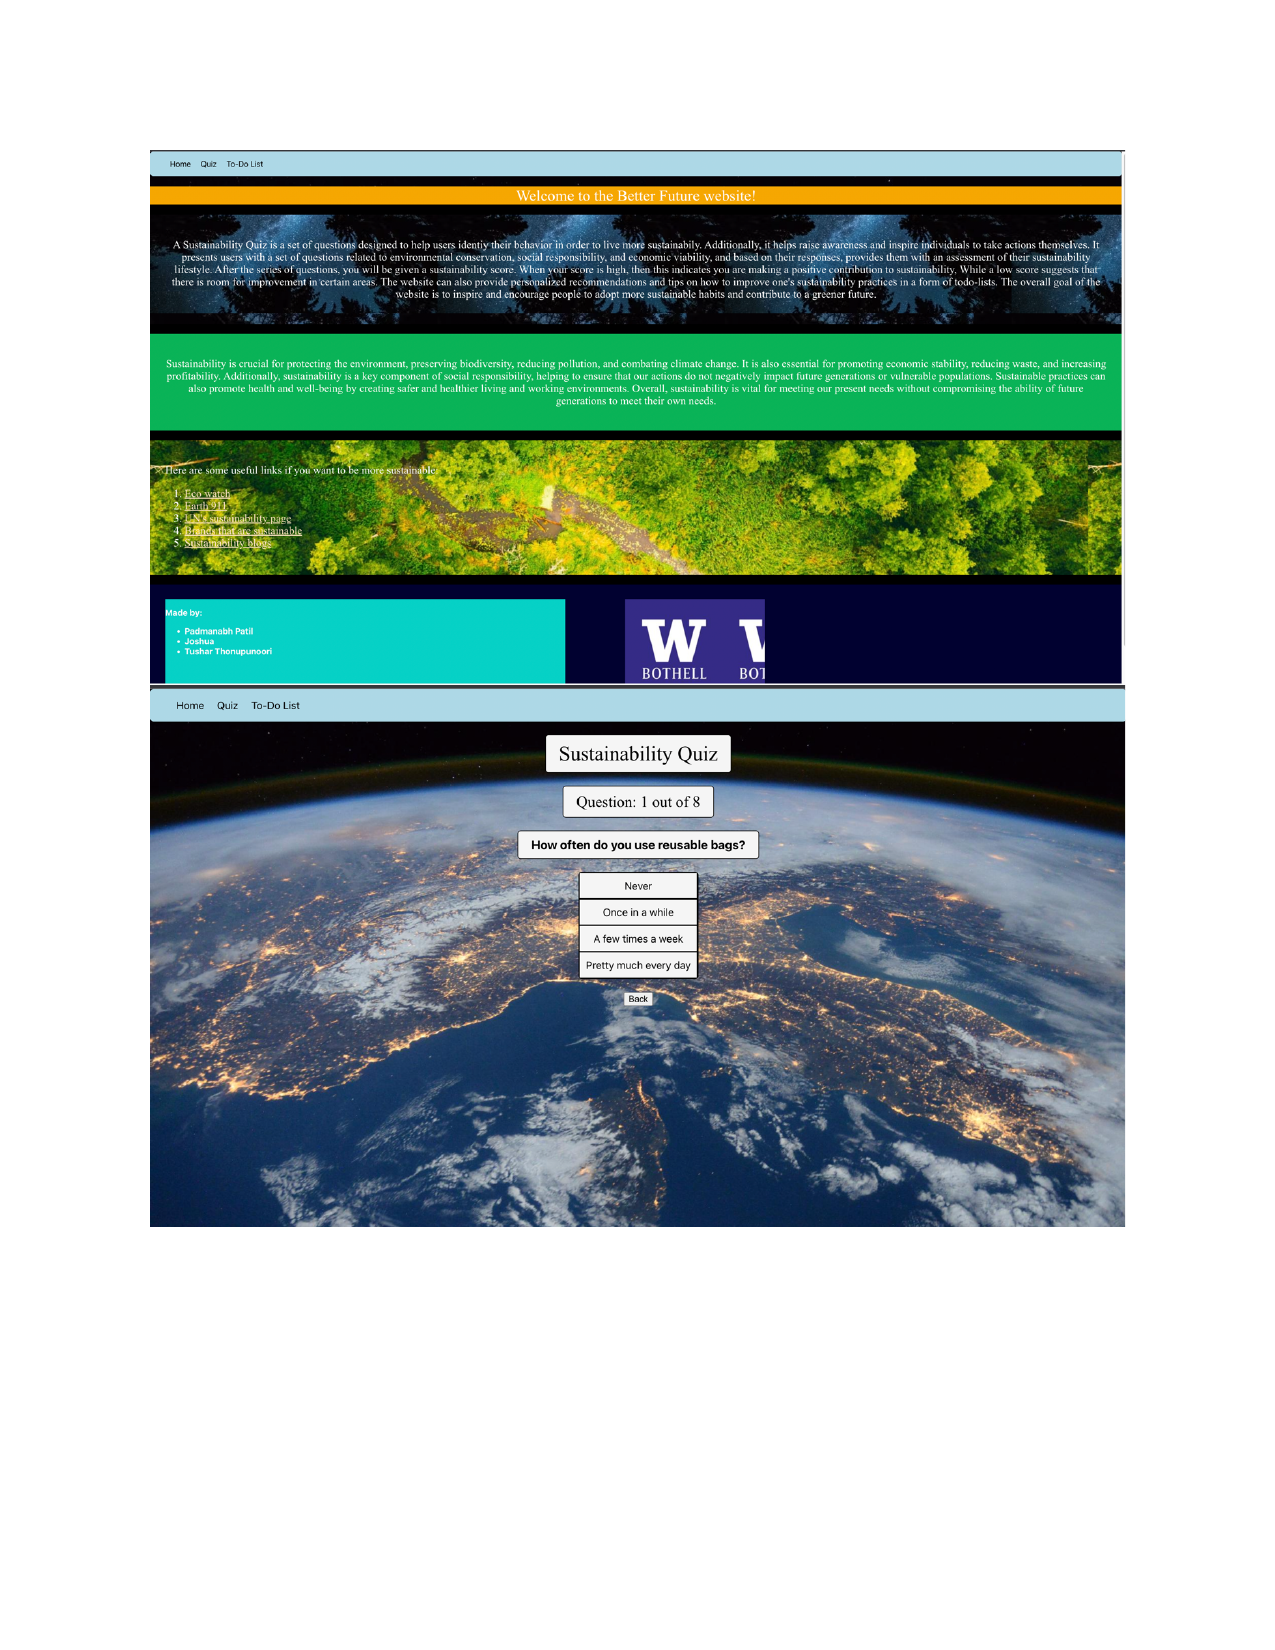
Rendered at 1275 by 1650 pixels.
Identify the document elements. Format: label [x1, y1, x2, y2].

picture [150, 150, 1125, 1227]
